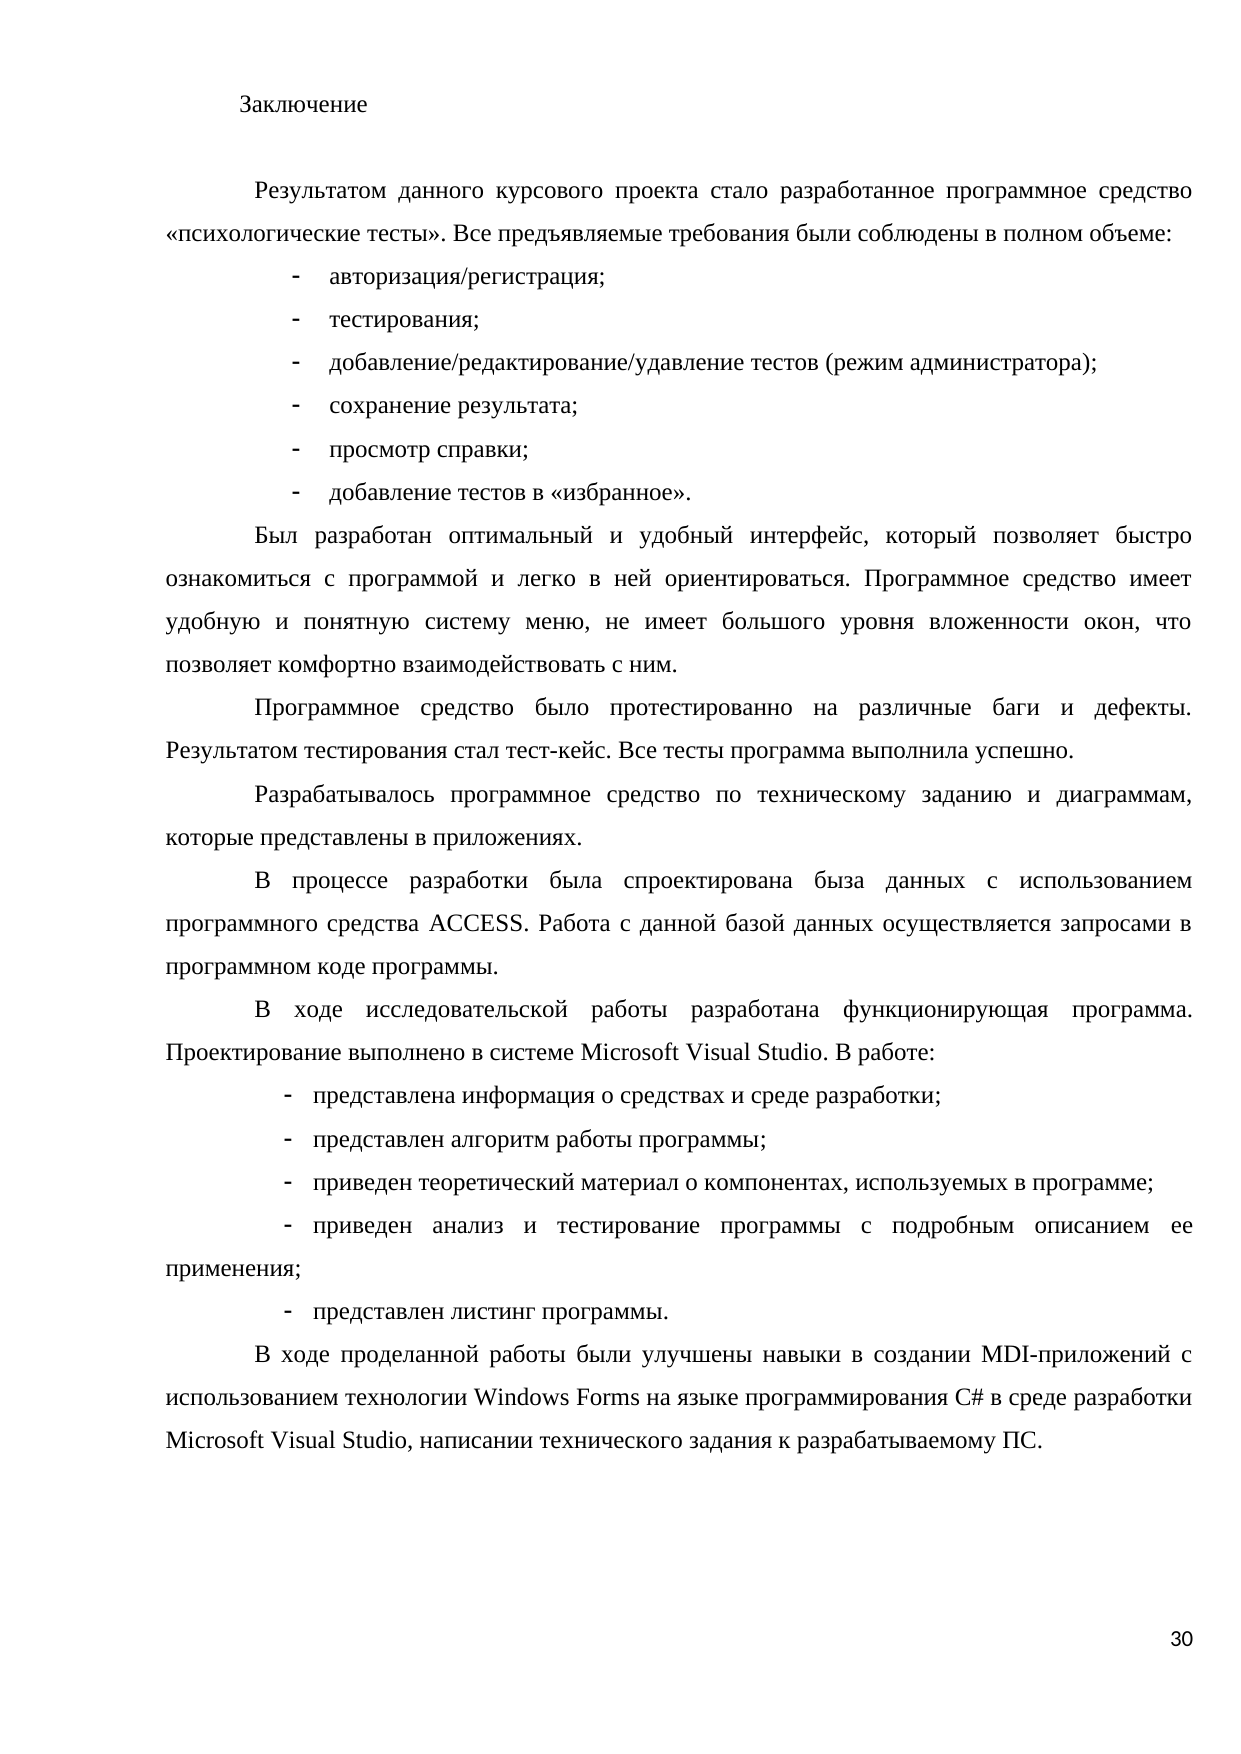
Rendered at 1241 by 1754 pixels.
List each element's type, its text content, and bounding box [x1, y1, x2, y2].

text Программное средство было протестированно на различные баги и дефекты. Результатом тестирования стал тест-кейс. Все тесты программа выполнила успешно. [165, 692, 1193, 764]
list представлен листинг программы. [165, 1296, 1193, 1325]
text Был разработан оптимальный и удобный интерфейс, который позволяет быстро ознакомиться с программой и легко в ней ориентироваться. Программное средство имеет удобную и понятную систему меню, не имеет большого уровня вложенности окон, что позволяет комфортно взаимодействовать с ним. [165, 520, 1193, 678]
list авторизация/регистрация; [292, 261, 1193, 290]
list представлен алгоритм работы программы; [165, 1124, 1193, 1152]
subtitle Заключение [239, 89, 1193, 117]
list добавление тестов в «избранное». [292, 477, 1193, 506]
text Результатом данного курсового проекта стало разработанное программное средство «психологические тесты». Все предъявляемые требования были соблюдены в полном объеме: [165, 175, 1193, 247]
list приведен анализ и тестирование программы с подробным описанием ее применения; [165, 1210, 1193, 1282]
list тестирования; [292, 304, 1193, 333]
list представлена информация о средствах и среде разработки; [165, 1081, 1193, 1109]
text В процессе разработки была спроектирована быза данных с использованием программного средства ACCESS. Работа с данной базой данных осуществляется запросами в программном коде программы. [165, 865, 1193, 980]
text Разрабатывалось программное средство по техническому заданию и диаграммам, которые представлены в приложениях. [165, 779, 1193, 851]
list добавление/редактирование/удавление тестов (режим администратора); [292, 347, 1193, 376]
list приведен теоретический материал о компонентах, используемых в программе; [165, 1167, 1193, 1196]
text В ходе проделанной работы были улучшены навыки в создании MDI-приложений с использованием технологии Windows Forms на языке программирования C# в среде разработки Microsoft Visual Studio, написании технического задания к разрабатываемому ПС. [165, 1339, 1193, 1454]
text В ходе исследовательской работы разработана функционирующая программа. Проектирование выполнено в системе Microsoft Visual Studio. В работе: [165, 994, 1193, 1066]
list сохранение результата; [292, 391, 1193, 419]
list просмотр справки; [292, 434, 1193, 462]
